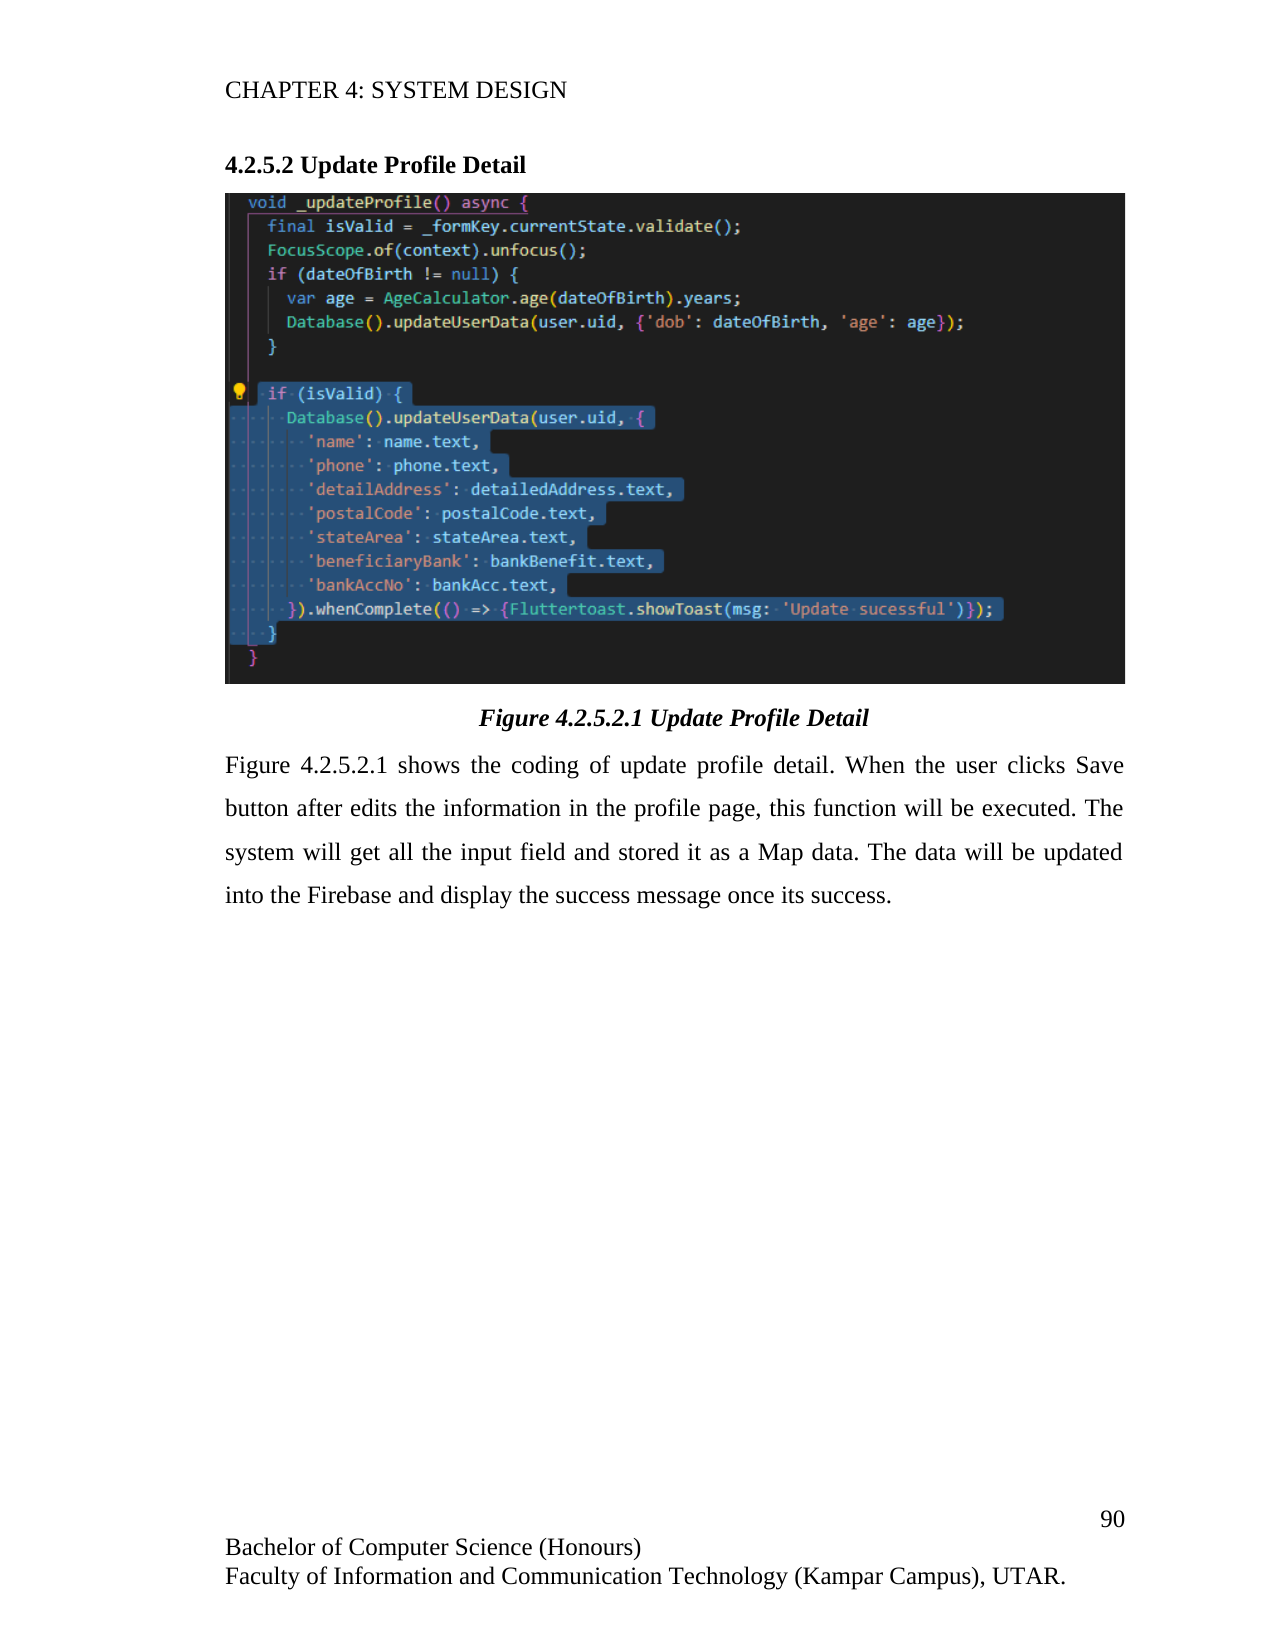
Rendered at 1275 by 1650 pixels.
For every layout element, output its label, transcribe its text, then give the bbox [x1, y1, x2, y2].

subtitle 4.2.5.2 Update Profile Detail [225, 150, 1125, 179]
picture [225, 193, 1125, 684]
text Figure 4.2.5.2.1 Update Profile Detail [225, 703, 1125, 731]
text Figure 4.2.5.2.1 shows the coding of update profile detail. When the user clicks Save button after edits the information in the profile page, this function will be executed. The system will get all the input field and stored it as a Map data. The data will be updated into the Firebase and display the success message once its success. [225, 750, 1125, 908]
